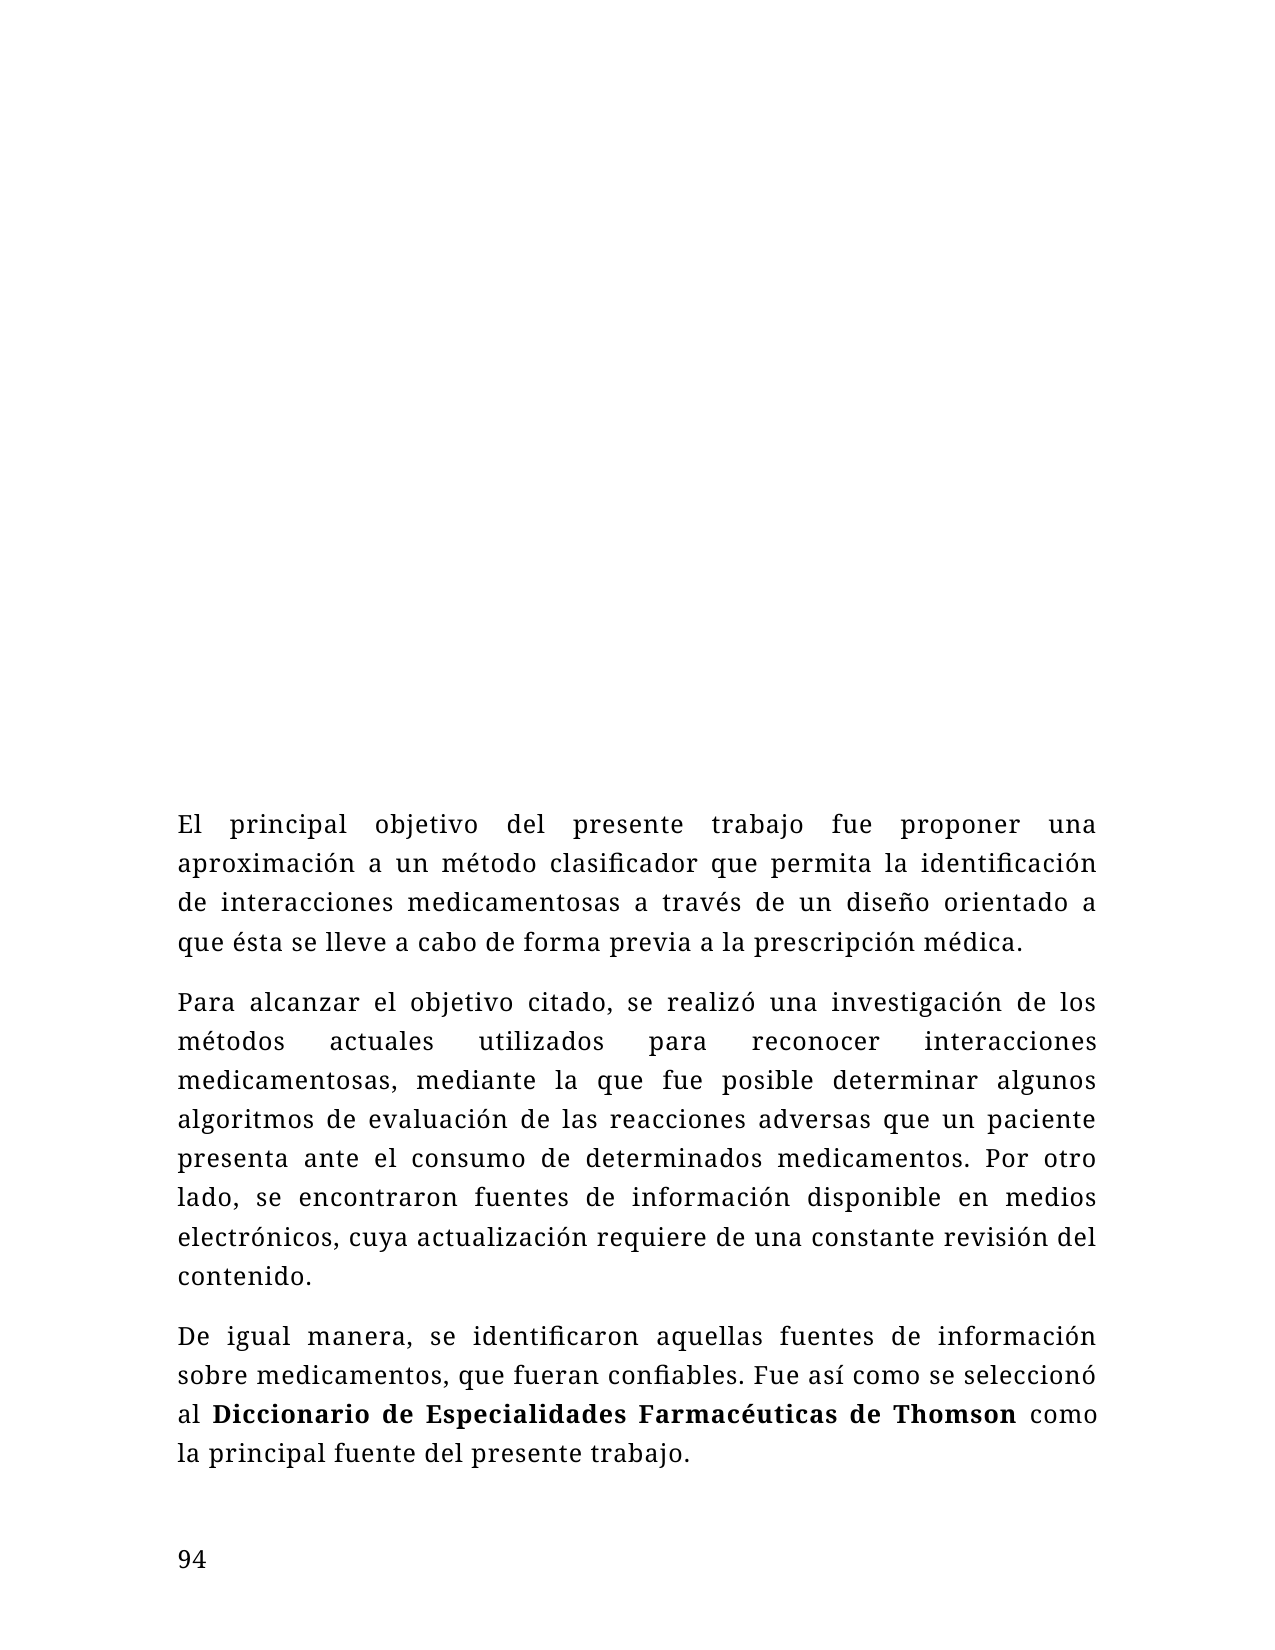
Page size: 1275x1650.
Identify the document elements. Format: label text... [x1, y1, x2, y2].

text El principal objetivo del presente trabajo fue proponer una aproximación a un método clasificador que permita la identificación de interacciones medicamentosas a través de un diseño orientado a que ésta se lleve a cabo de forma previa a la prescripción médica. [177, 807, 1098, 958]
text De igual manera, se identificaron aquellas fuentes de información sobre medicamentos, que fueran confiables. Fue así como se seleccionó al Diccionario de Especialidades Farmacéuticas de Thomson como la principal fuente del presente trabajo. [177, 1318, 1098, 1470]
text Para alcanzar el objetivo citado, se realizó una investigación de los métodos actuales utilizados para reconocer interacciones medicamentosas, mediante la que fue posible determinar algunos algoritmos de evaluación de las reacciones adversas que un paciente presenta ante el consumo de determinados medicamentos. Por otro lado, se encontraron fuentes de información disponible en medios electrónicos, cuya actualización requiere de una constante revisión del contenido. [177, 984, 1098, 1292]
